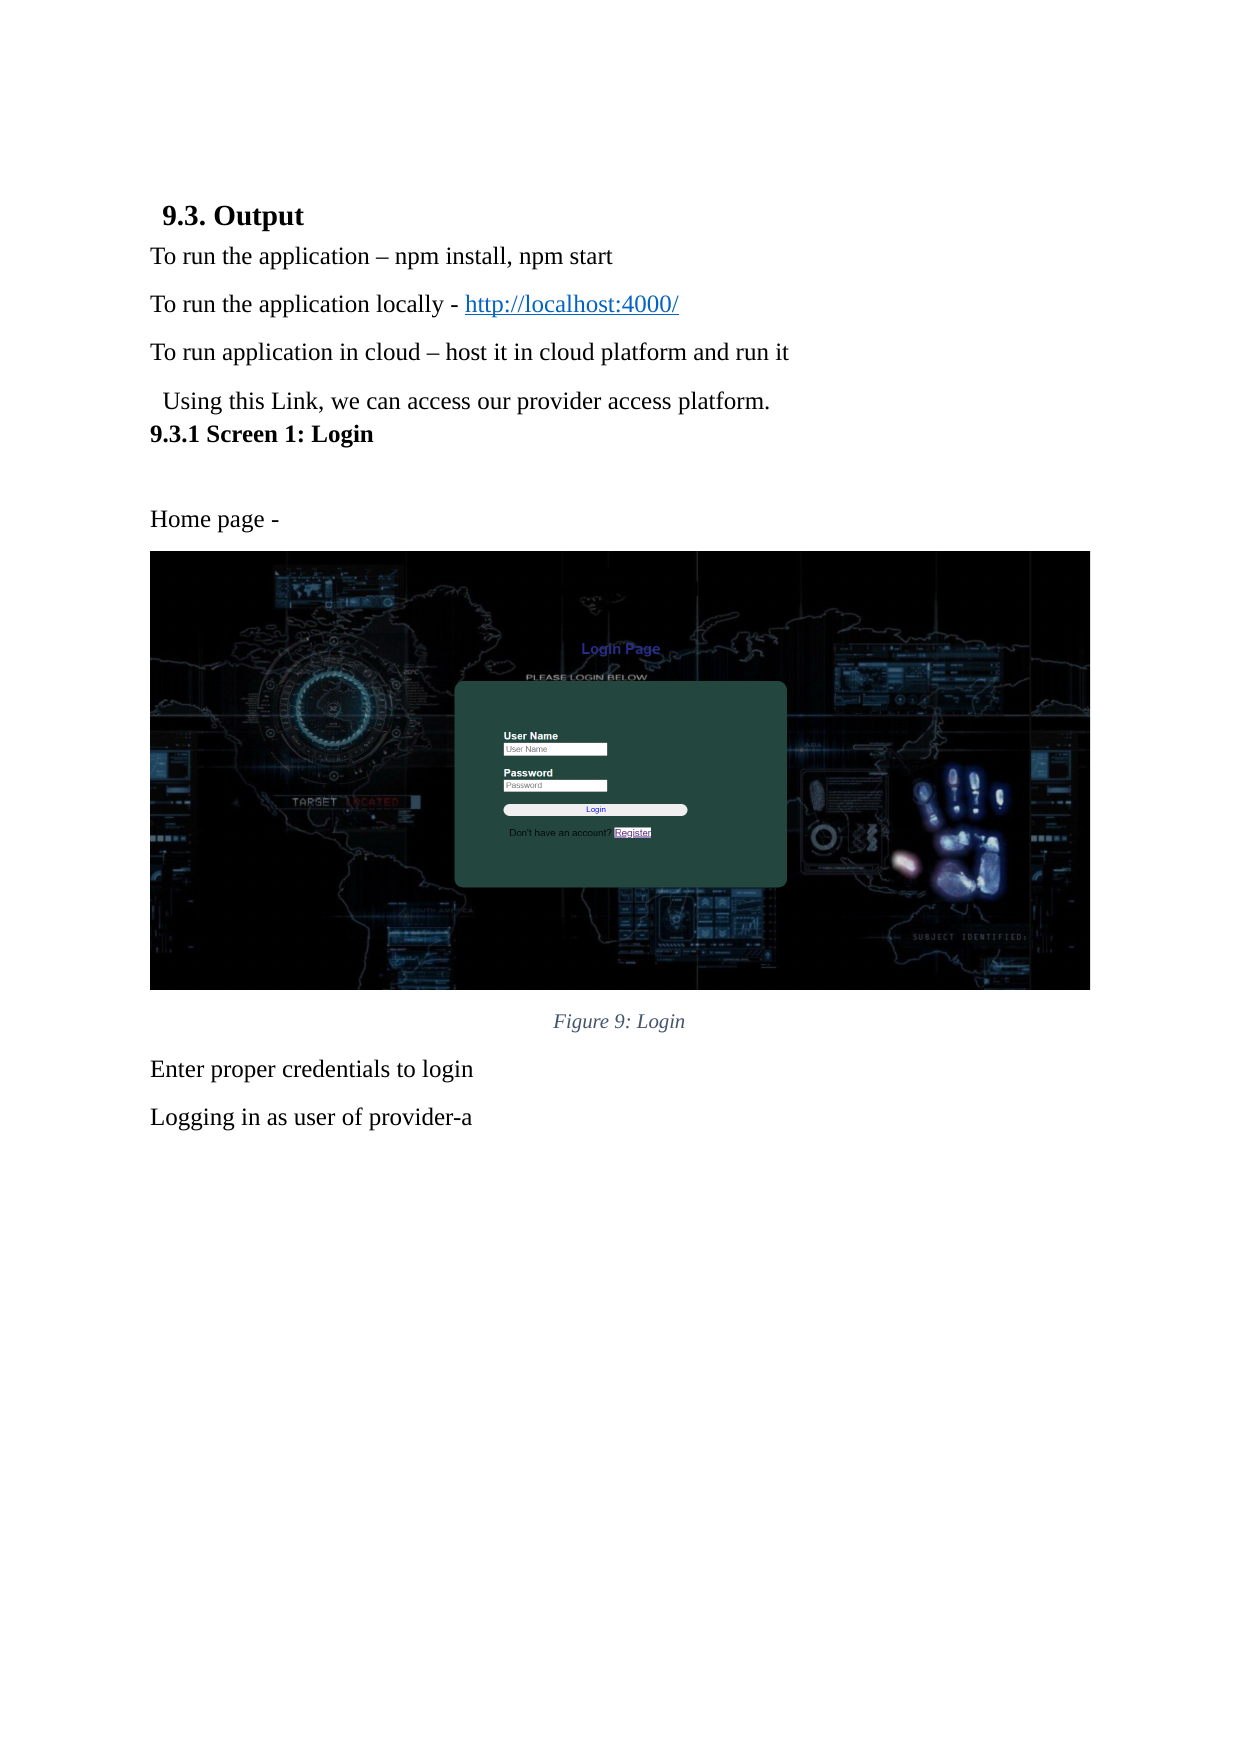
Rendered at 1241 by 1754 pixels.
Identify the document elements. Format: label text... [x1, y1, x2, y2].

text Home page - [150, 504, 1090, 533]
text To run the application locally - http://localhost:4000/ [150, 289, 1090, 318]
subtitle 9.3. Output [162, 198, 1090, 231]
subtitle 9.3.1 Screen 1: Login [150, 419, 1090, 448]
text Logging in as user of provider-a [150, 1102, 1090, 1130]
text Enter proper credentials to login [150, 1054, 1090, 1083]
picture [150, 551, 1091, 990]
text Using this Link, we can access our provider access platform. [162, 386, 1090, 415]
text To run the application – npm install, npm start [150, 241, 1090, 270]
text To run application in cloud – host it in cloud platform and run it [150, 337, 1090, 365]
